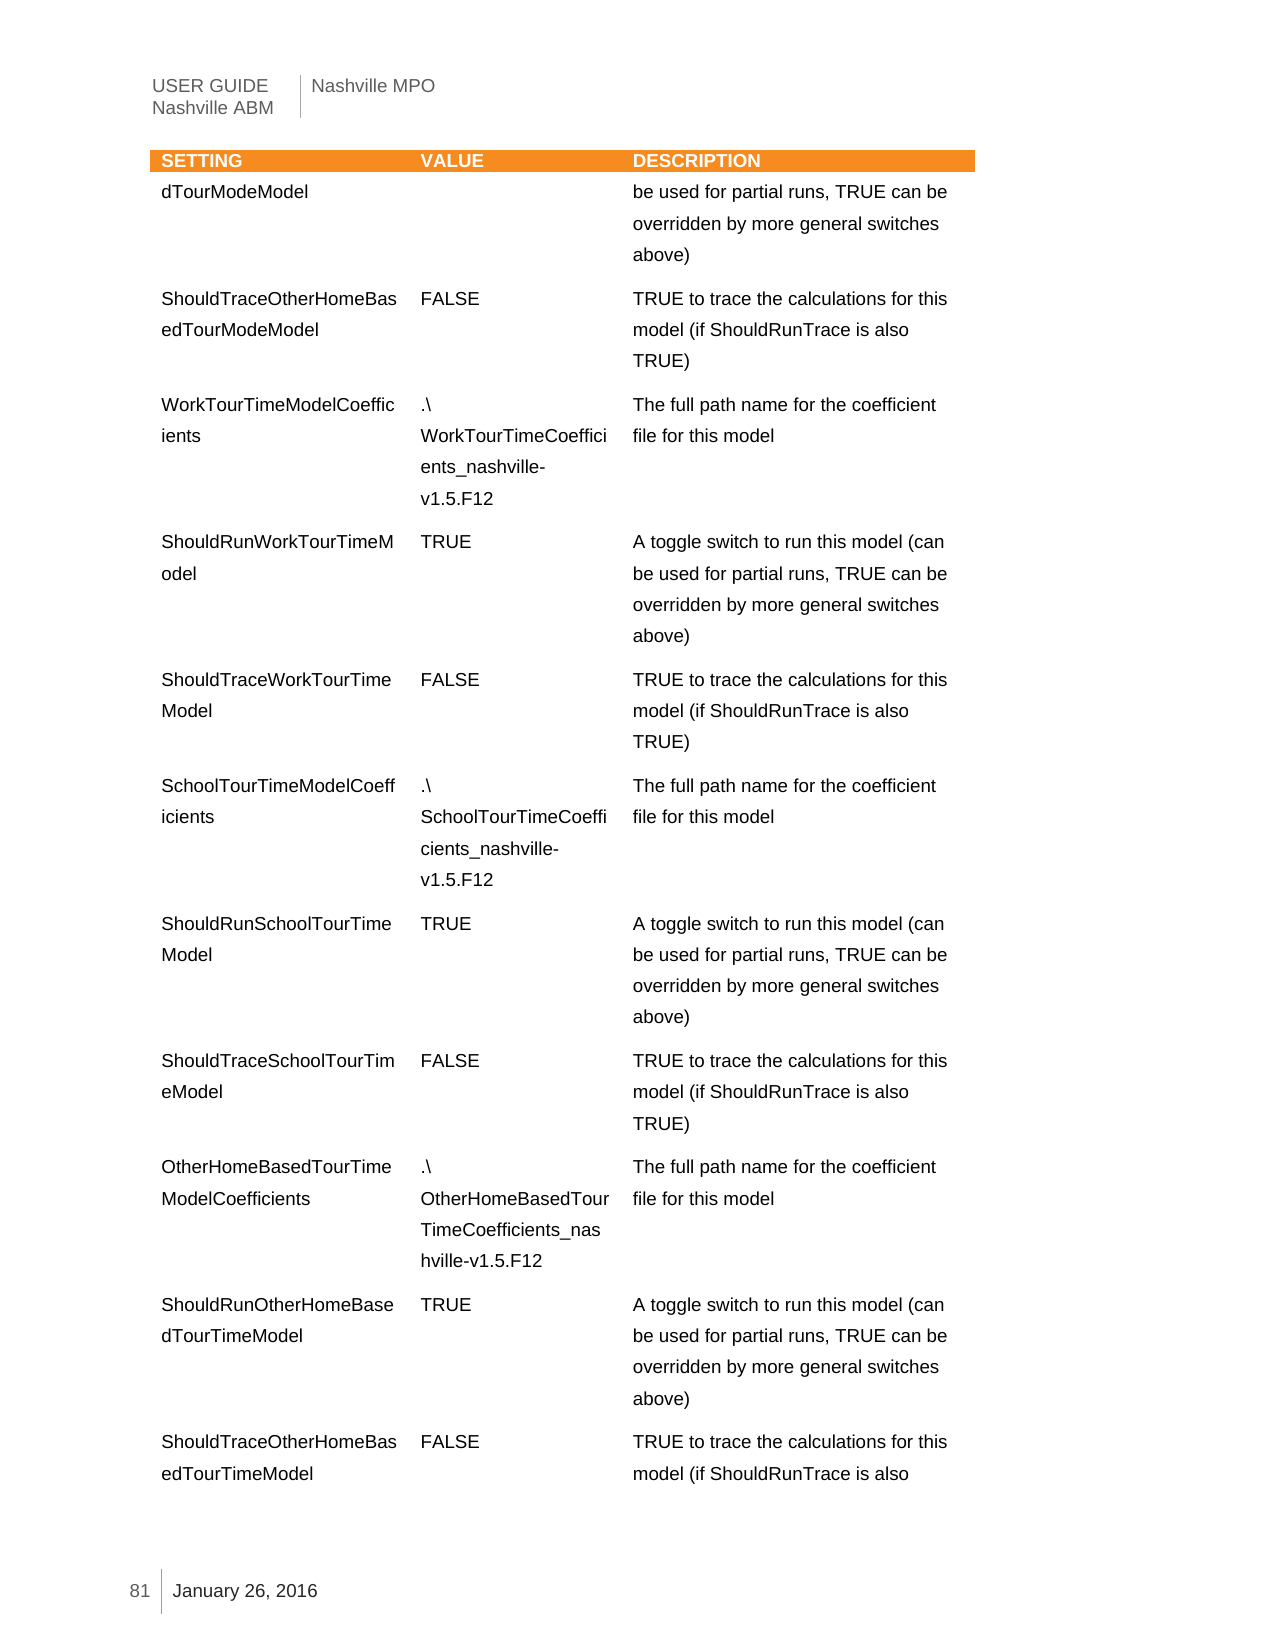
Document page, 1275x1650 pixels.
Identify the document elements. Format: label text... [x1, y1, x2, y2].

table_header Value [409, 150, 621, 172]
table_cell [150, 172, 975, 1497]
table_header Description [621, 150, 975, 172]
table_header Setting [150, 150, 409, 172]
